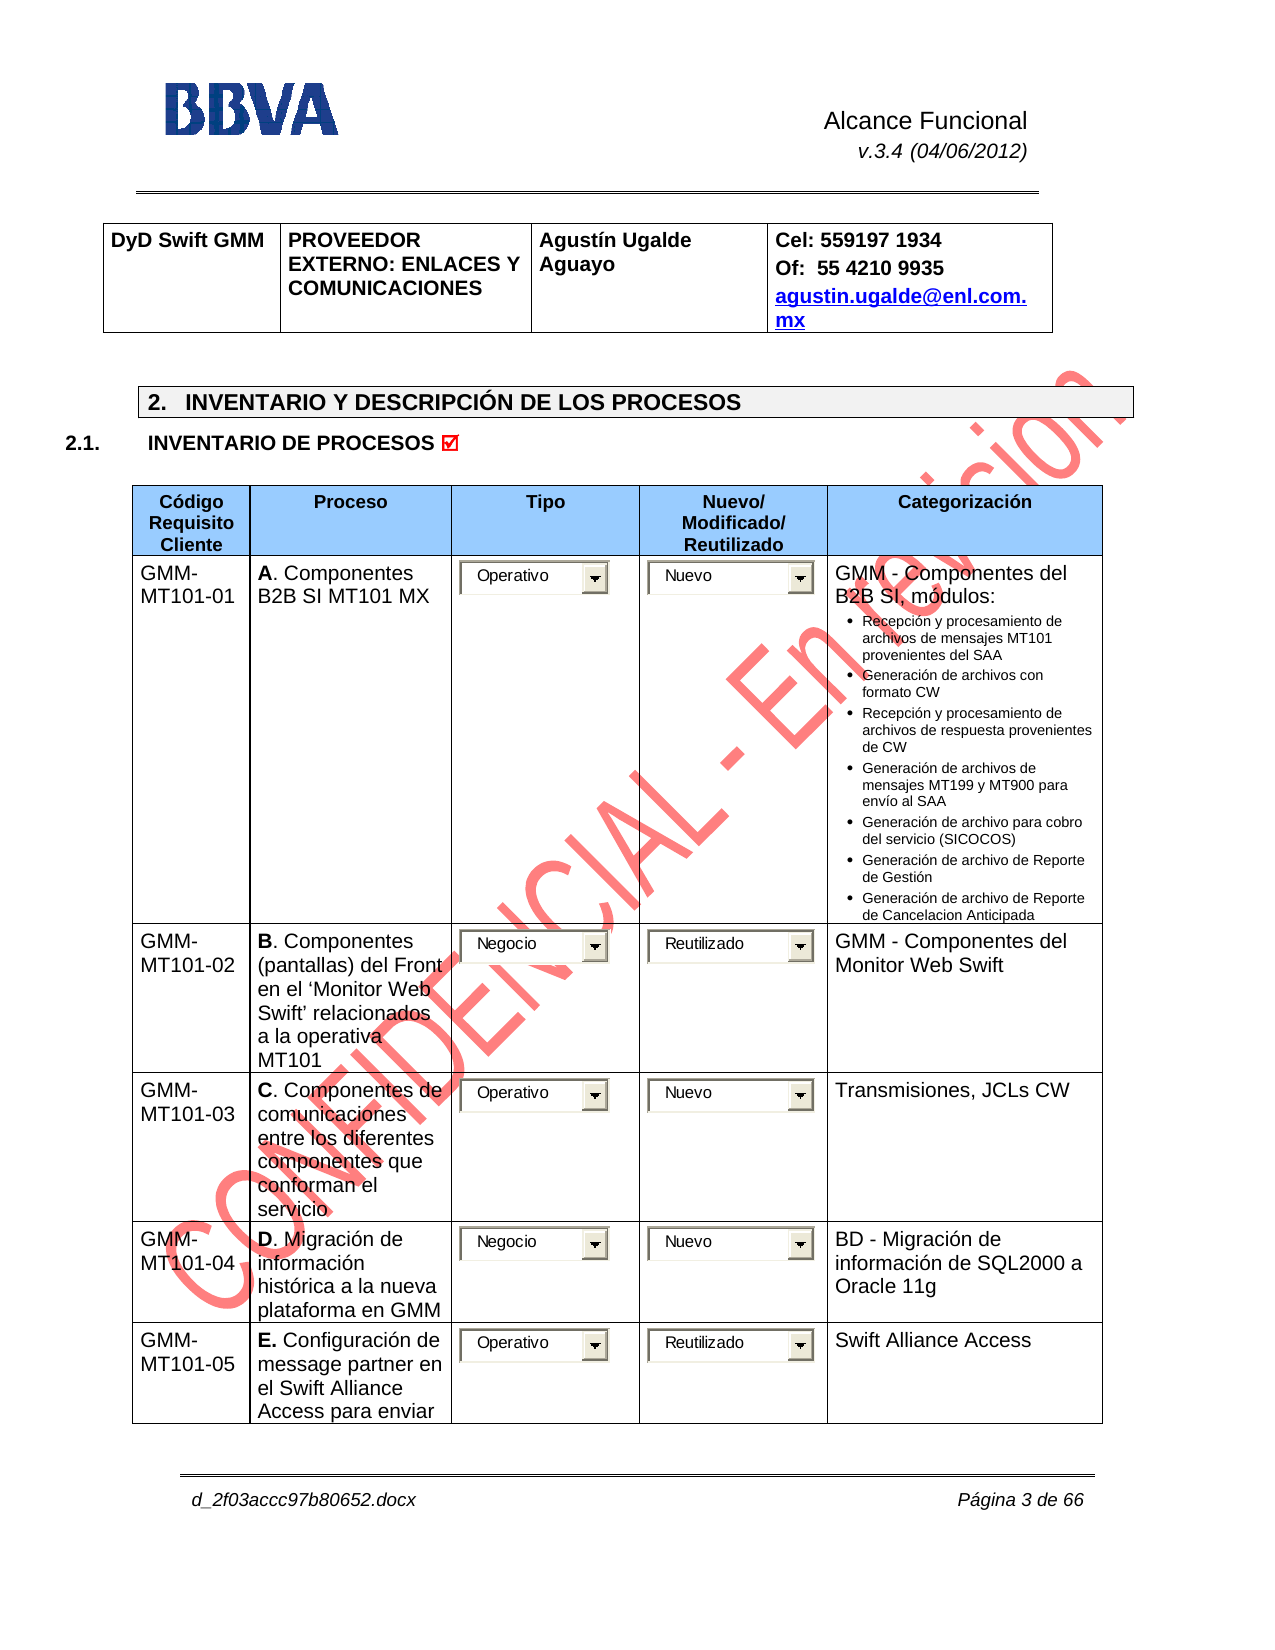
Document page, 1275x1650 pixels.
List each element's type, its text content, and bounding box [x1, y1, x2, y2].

table_cell Cel: 559197 1934 Of: 55 4210 9935 agustin.ugalde@enl.com.mx [768, 224, 1052, 332]
table_cell [640, 556, 827, 923]
table_cell [640, 1323, 827, 1423]
table_cell [452, 1073, 639, 1221]
subtitle INVENTARIO Y DESCRIPCIÓN DE LOS PROCESOS [139, 387, 1133, 417]
table_cell [640, 924, 827, 1072]
table_header Código Requisito Cliente [133, 486, 249, 555]
table_cell GMM - Componentes del B2B SI, módulos: Recepción y procesamiento de archivos de mensajes MT101 provenientes del SAA Generación de archivos con formato CW Recepción y procesamiento de archivos de respuesta provenientes de CW Generación de archivos de mensajes MT199 y MT900 para envío al SAA Generación de archivo para cobro del servicio (SICOCOS) Generación de archivo de Reporte de Gestión Generación de archivo de Reporte de Cancelacion Anticipada [828, 556, 1102, 923]
table_cell B. Componentes (pantallas) del Front en el ‘Monitor Web Swift’ relacionados a la operativa MT101 [251, 924, 451, 1072]
table_cell [452, 1323, 639, 1423]
table_cell GMM - Componentes del Monitor Web Swift [828, 924, 1102, 1072]
table_cell Agustín Ugalde Aguayo [532, 224, 767, 332]
table_cell PROVEEDOR EXTERNO: ENLACES Y COMUNICACIONES [281, 224, 531, 332]
table_cell GMM-MT101-04 [133, 1222, 249, 1322]
table_cell [452, 556, 639, 923]
table_cell GMM-MT101-02 [133, 924, 249, 1072]
table_cell GMM-MT101-05 [133, 1323, 249, 1423]
subtitle Inventario de Procesos [65, 431, 1127, 455]
table_cell D. Migración de información histórica a la nueva plataforma en GMM [251, 1222, 451, 1322]
table_cell GMM-MT101-03 [133, 1073, 249, 1221]
table_cell A. Componentes B2B SI MT101 MX [251, 556, 451, 923]
table_header Tipo [452, 486, 639, 555]
table_cell [640, 1073, 827, 1221]
table_header Categorización [828, 486, 1102, 555]
table_header Nuevo/Modificado/Reutilizado [640, 486, 827, 555]
table_cell GMM-MT101-01 [133, 556, 249, 923]
table_cell [640, 1222, 827, 1322]
table_cell [452, 924, 639, 1072]
table_header Proceso [251, 486, 451, 555]
table_cell DyD Swift GMM [104, 224, 280, 332]
table_cell Swift Alliance Access [828, 1323, 1102, 1423]
table_cell Transmisiones, JCLs CW [828, 1073, 1102, 1221]
table_cell E. Configuración de message partner en el Swift Alliance Access para enviar archivos de mensajes MT101 al GMM [251, 1323, 451, 1423]
table_cell C. Componentes de comunicaciones entre los diferentes componentes que conforman el servicio [251, 1073, 451, 1221]
picture [165, 83, 339, 135]
table_cell BD - Migración de información de SQL2000 a Oracle 11g [828, 1222, 1102, 1322]
table_cell [452, 1222, 639, 1322]
